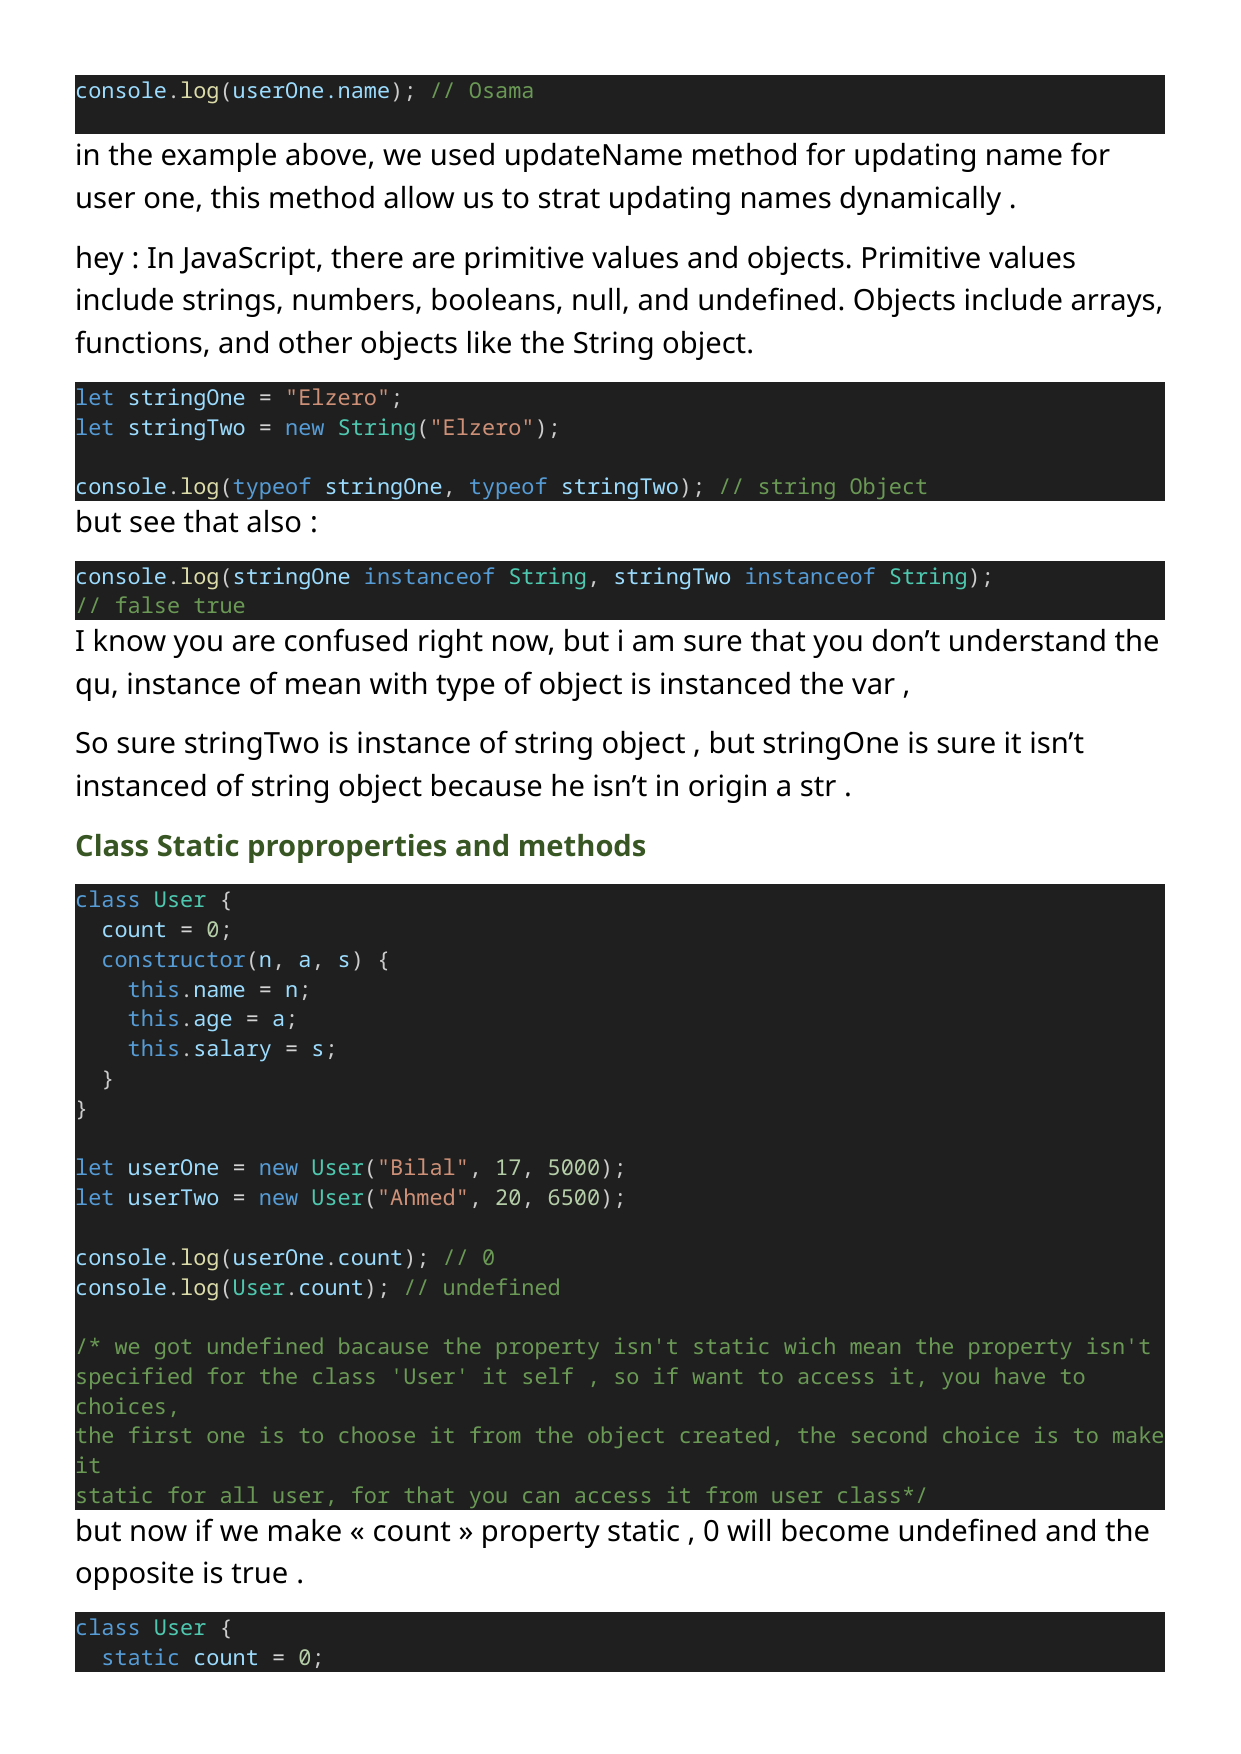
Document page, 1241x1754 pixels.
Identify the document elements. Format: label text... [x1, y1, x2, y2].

text class User { [75, 884, 1165, 914]
text console.log(userOne.count); // 0 [75, 1242, 1165, 1272]
text // false true [75, 590, 1165, 620]
text the first one is to choose it from the object created, the second choice is to make it [75, 1421, 1165, 1480]
text let userTwo = new User("Ahmed", 20, 6500); [75, 1182, 1165, 1212]
text static count = 0; [75, 1642, 1165, 1672]
text So sure stringTwo is instance of string object , but stringOne is sure it isn’t instanced of string object because he isn’t in origin a str . [75, 722, 1165, 805]
text } [75, 1093, 1165, 1123]
text specified for the class 'User' it self , so if want to access it, you have to choices, [75, 1361, 1165, 1421]
text console.log(typeof stringOne, typeof stringTwo); // string Object [75, 471, 1165, 501]
text console.log(stringOne instanceof String, stringTwo instanceof String); [75, 561, 1165, 590]
text hey : In JavaScript, there are primitive values and objects. Primitive values include strings, numbers, booleans, null, and undefined. Objects include arrays, functions, and other objects like the String object. [75, 237, 1165, 362]
text } [75, 1063, 1165, 1093]
text but now if we make « count » property static , 0 will become undefined and the opposite is true . [75, 1510, 1165, 1592]
text let userOne = new User("Bilal", 17, 5000); [75, 1152, 1165, 1182]
text constructor(n, a, s) { [75, 944, 1165, 974]
text let stringTwo = new String("Elzero"); [75, 412, 1165, 442]
text count = 0; [75, 914, 1165, 944]
text I know you are confused right now, but i am sure that you don’t understand the qu, instance of mean with type of object is instanced the var , [75, 620, 1165, 703]
text this.age = a; [75, 1003, 1165, 1033]
text class User { [75, 1612, 1165, 1642]
text console.log(userOne.name); // Osama [75, 75, 1165, 105]
text in the example above, we used updateName method for updating name for user one, this method allow us to strat updating names dynamically . [75, 134, 1165, 217]
text static for all user, for that you can access it from user class*/ [75, 1480, 1165, 1510]
text console.log(User.count); // undefined [75, 1272, 1165, 1301]
text /* we got undefined bacause the property isn't static wich mean the property isn't [75, 1331, 1165, 1361]
text let stringOne = "Elzero"; [75, 382, 1165, 412]
text this.name = n; [75, 974, 1165, 1003]
text but see that also : [75, 501, 1165, 541]
text Class Static proproperties and methods [75, 825, 1165, 864]
text this.salary = s; [75, 1033, 1165, 1063]
